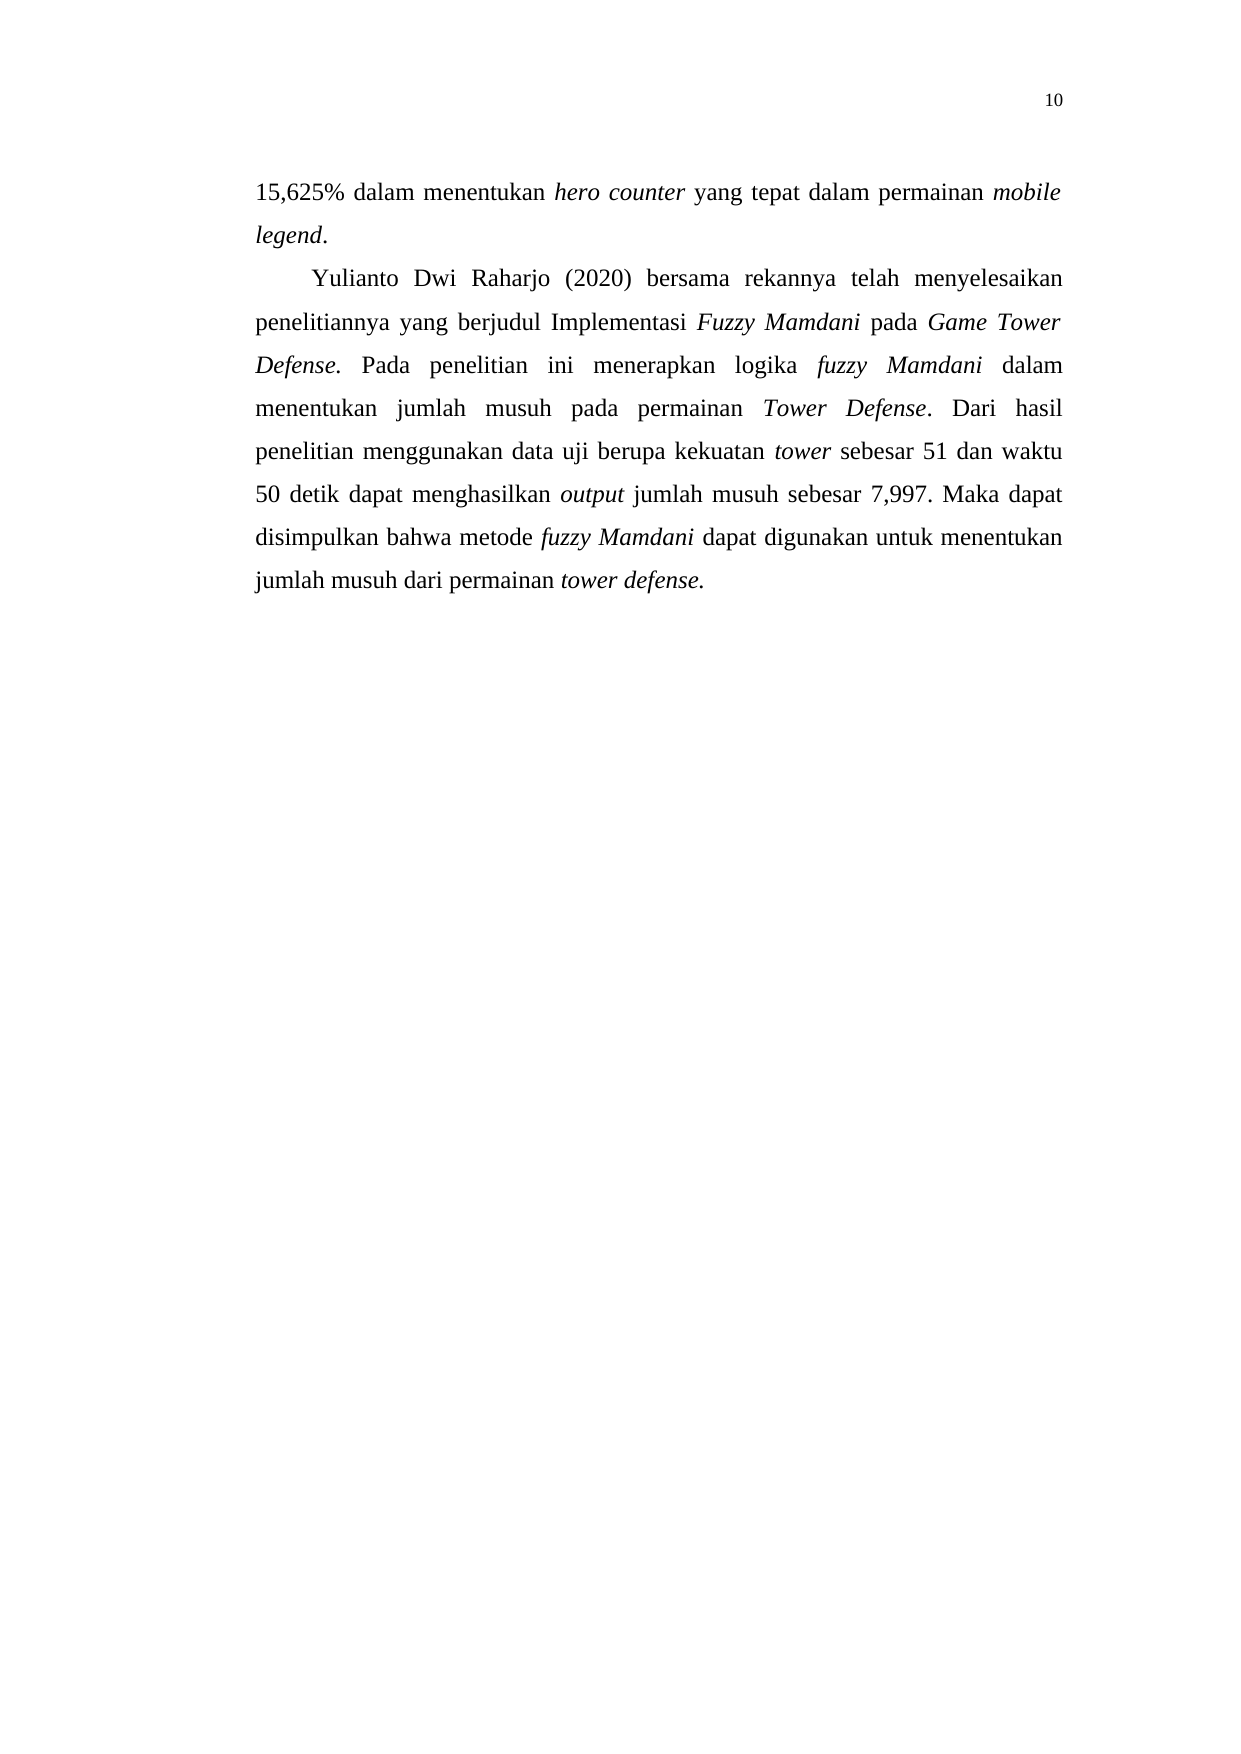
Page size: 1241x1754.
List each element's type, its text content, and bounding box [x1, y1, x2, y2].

text Yulianto Dwi Raharjo (2020) bersama rekannya telah menyelesaikan penelitiannya yang berjudul Implementasi Fuzzy Mamdani pada Game Tower Defense. Pada penelitian ini menerapkan logika fuzzy Mamdani dalam menentukan jumlah musuh pada permainan Tower Defense. Dari hasil penelitian menggunakan data uji berupa kekuatan tower sebesar 51 dan waktu 50 detik dapat menghasilkan output jumlah musuh sebesar 7,997. Maka dapat disimpulkan bahwa metode fuzzy Mamdani dapat digunakan untuk menentukan jumlah musuh dari permainan tower defense. [255, 263, 1063, 594]
